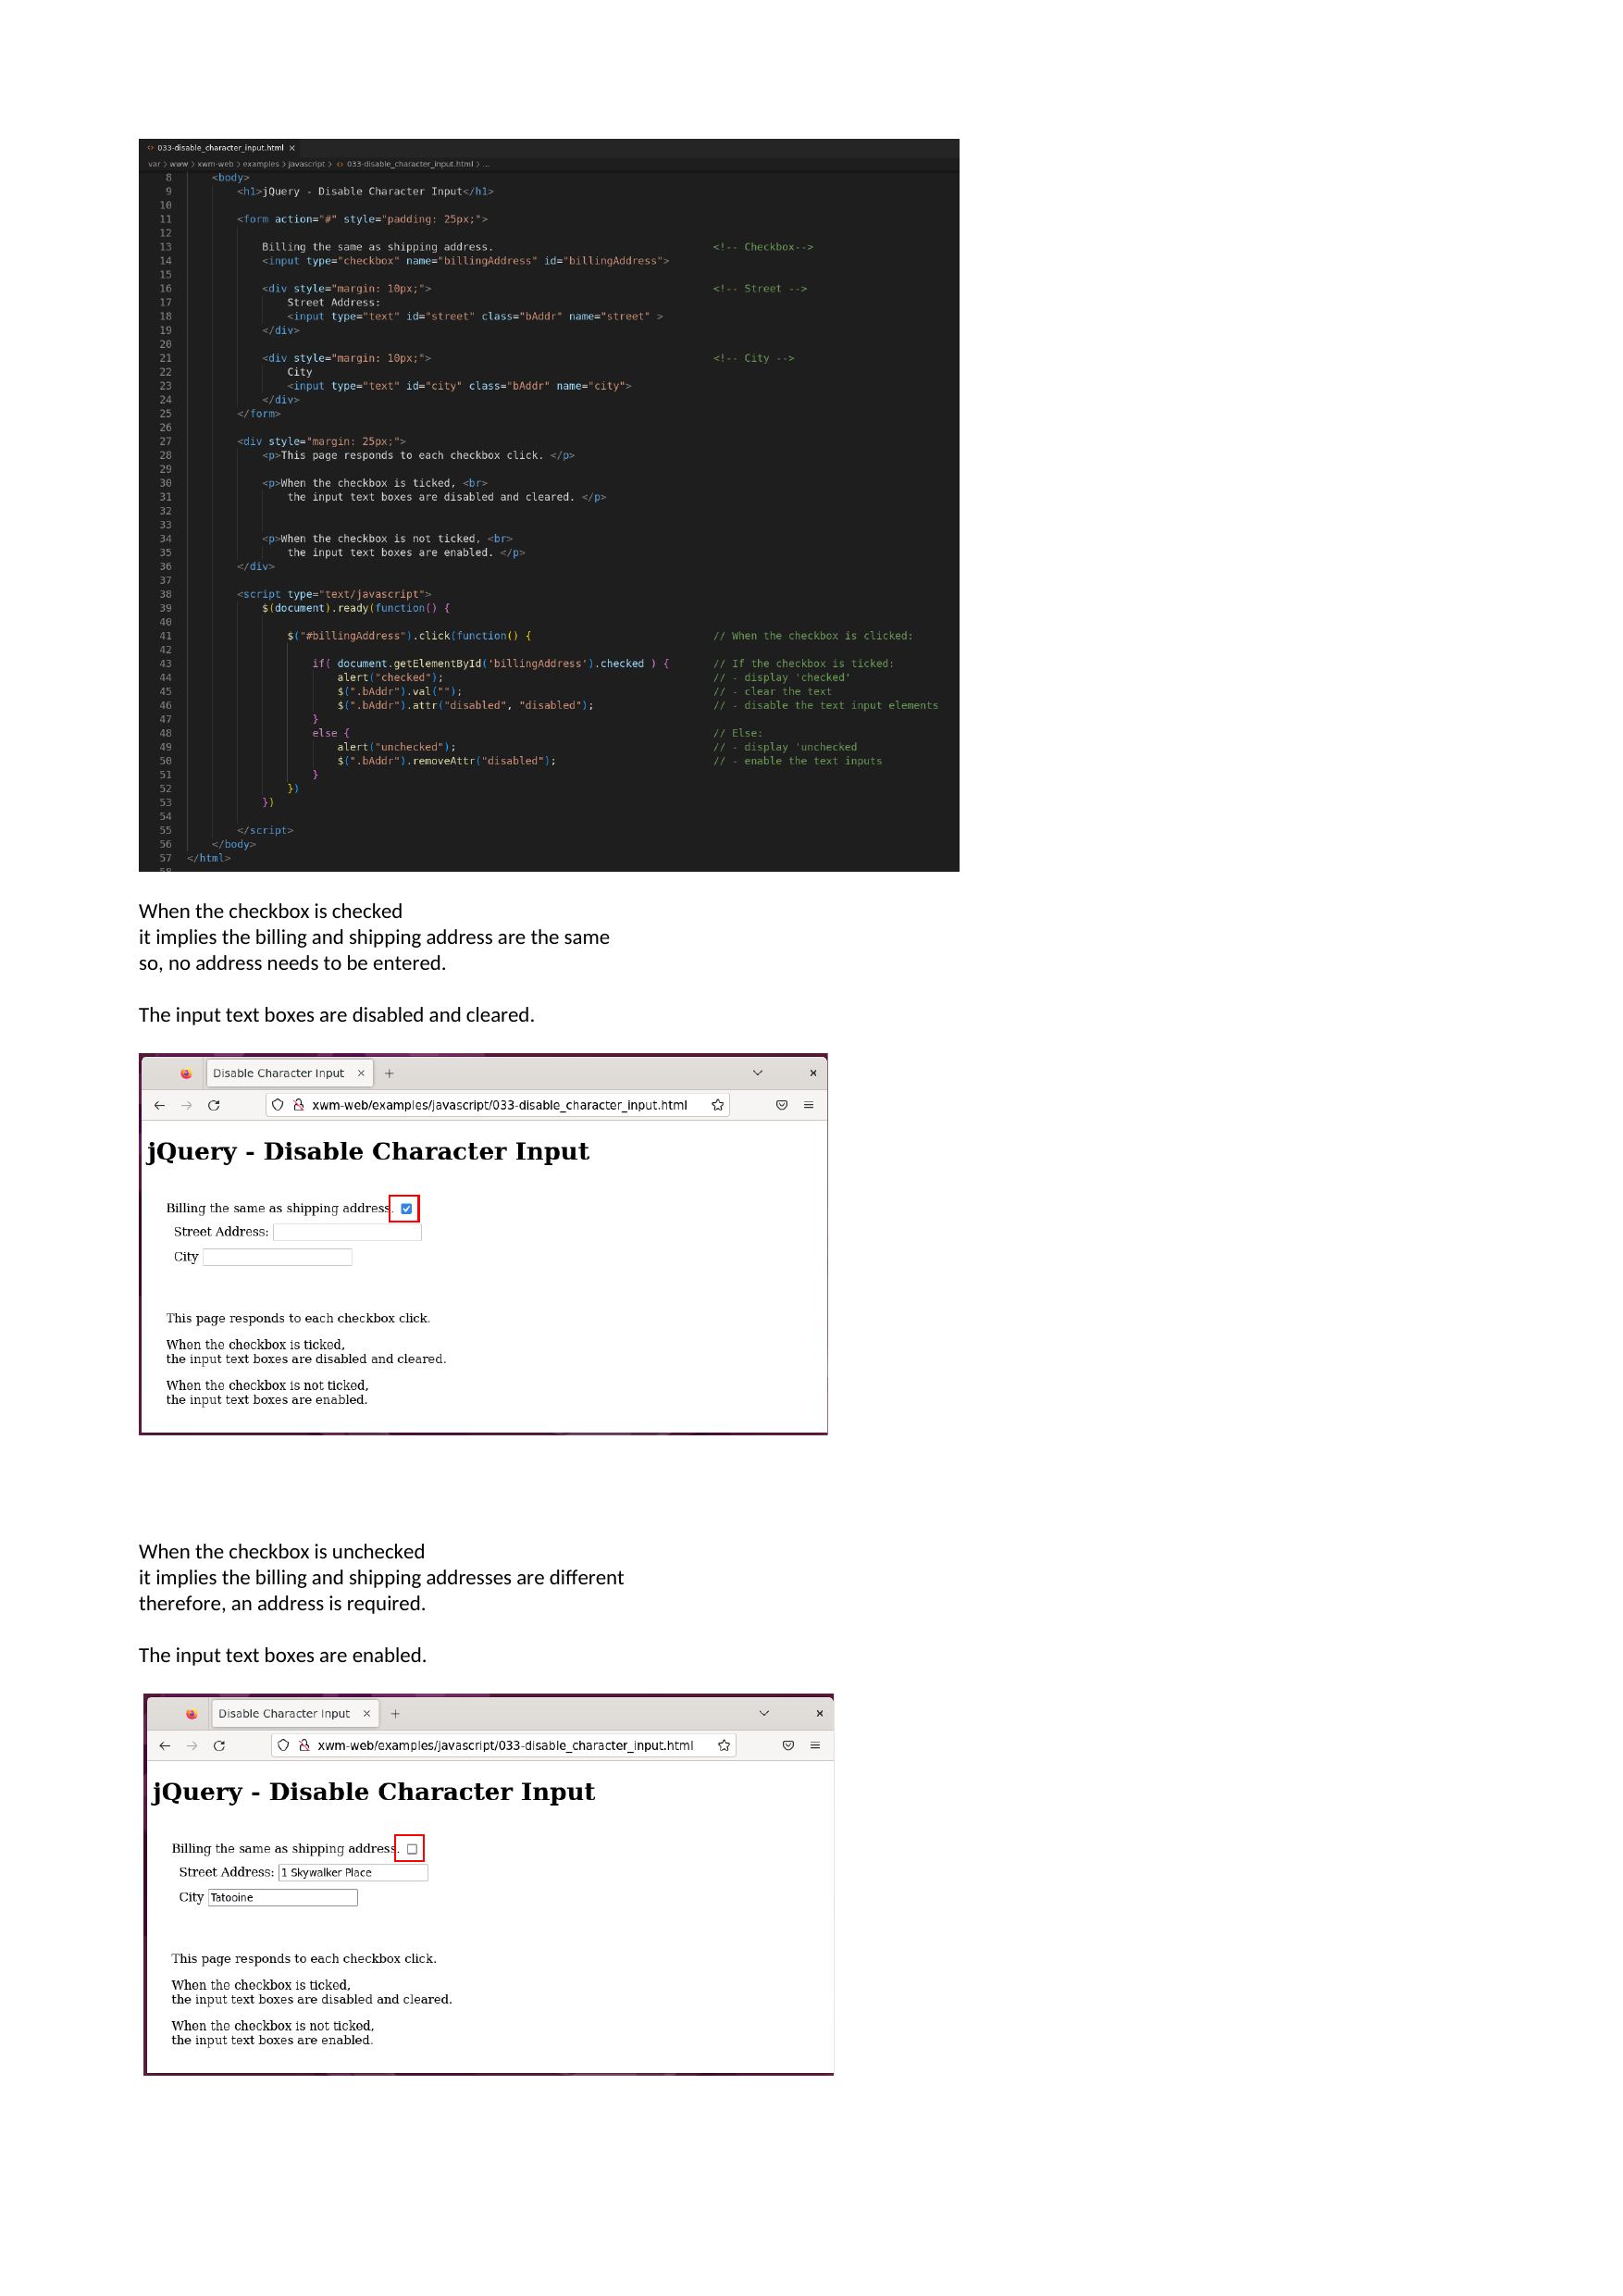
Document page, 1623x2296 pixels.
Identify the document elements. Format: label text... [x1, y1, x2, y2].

text The input text boxes are disabled and cleared. [139, 1001, 1484, 1027]
picture [143, 1694, 835, 2076]
picture [139, 139, 960, 872]
text The input text boxes are enabled. [139, 1642, 1484, 1668]
text When the checkbox is unchecked [139, 1538, 1484, 1564]
text it implies the billing and shipping address are the same [139, 924, 1484, 949]
text so, no address needs to be entered. [139, 949, 1484, 975]
picture [139, 1053, 828, 1435]
text it implies the billing and shipping addresses are different [139, 1564, 1484, 1590]
text When the checkbox is checked [139, 898, 1484, 924]
text therefore, an address is required. [139, 1590, 1484, 1616]
